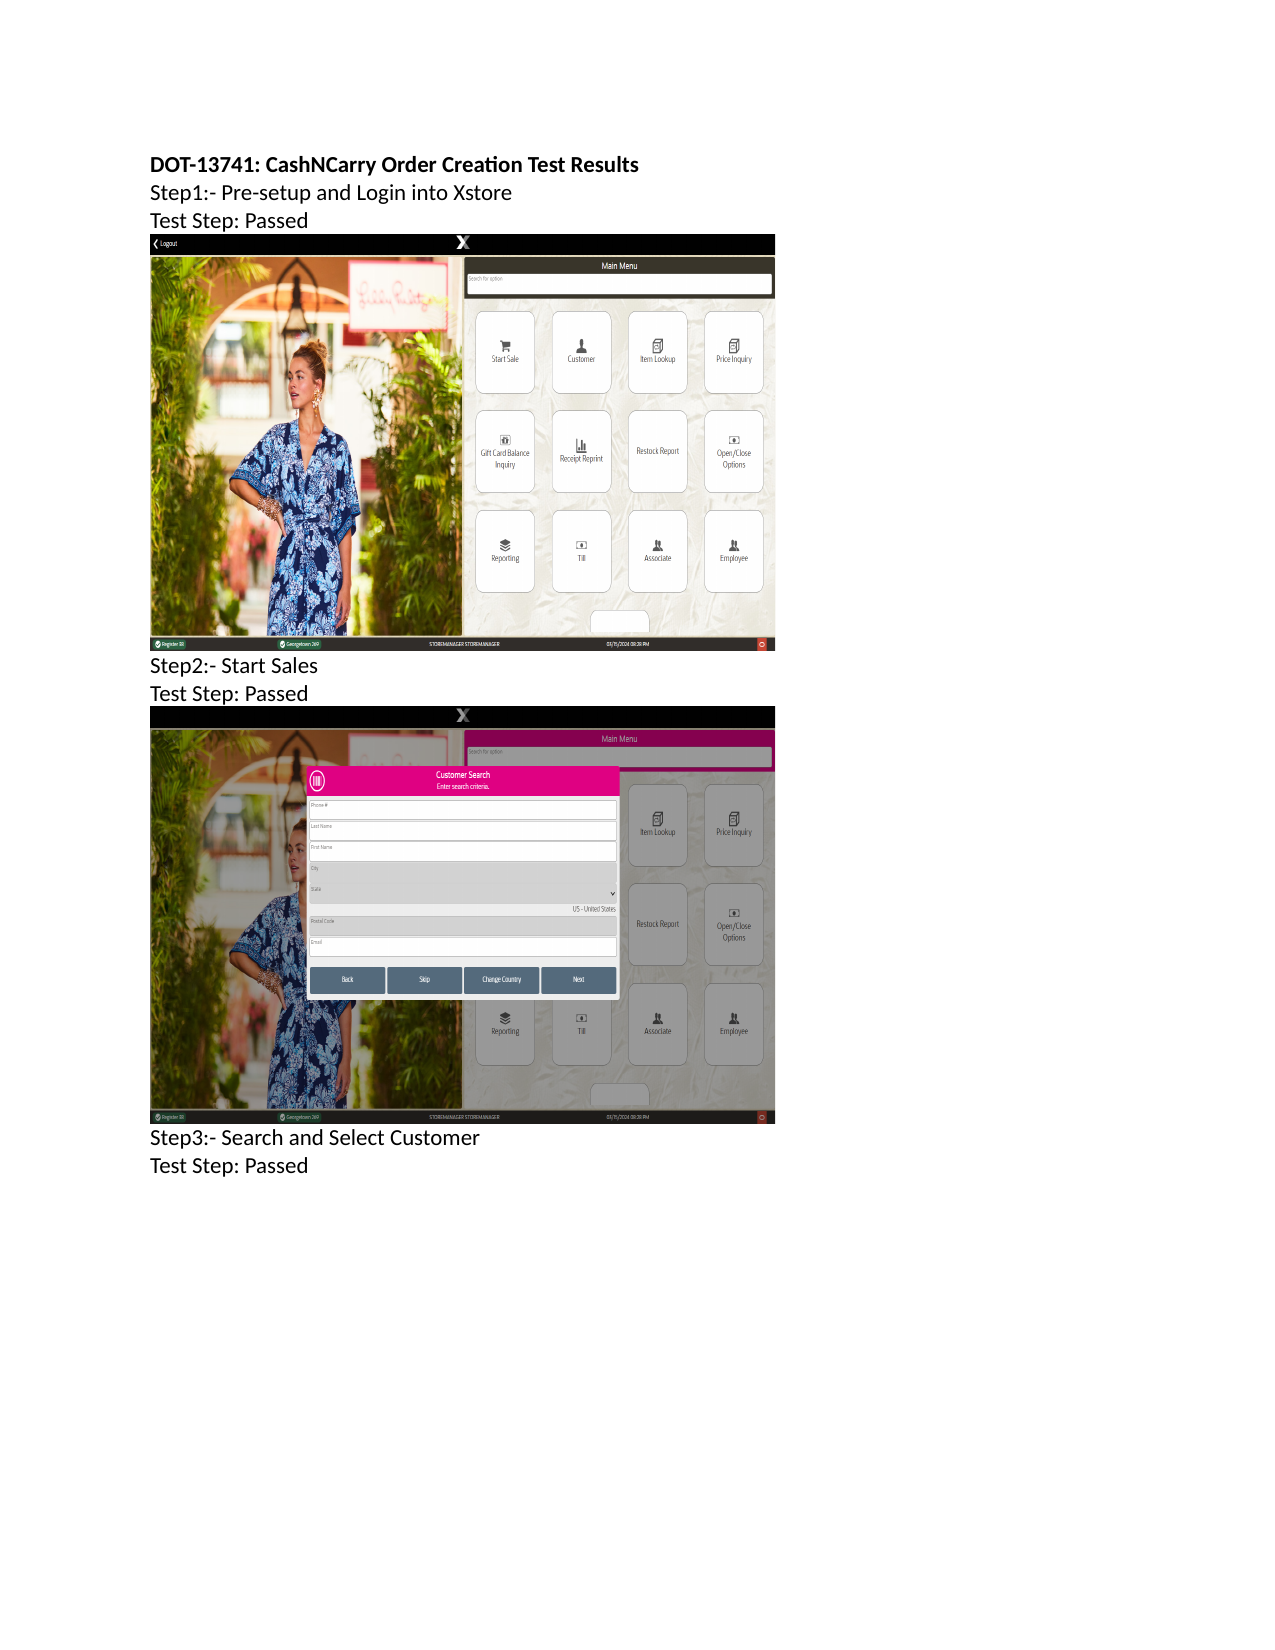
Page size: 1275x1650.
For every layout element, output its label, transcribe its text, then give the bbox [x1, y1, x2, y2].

picture [150, 737, 775, 1154]
picture [150, 252, 775, 669]
text DOT-13741: CashNCarry Order Creation Test Results [150, 150, 1125, 184]
